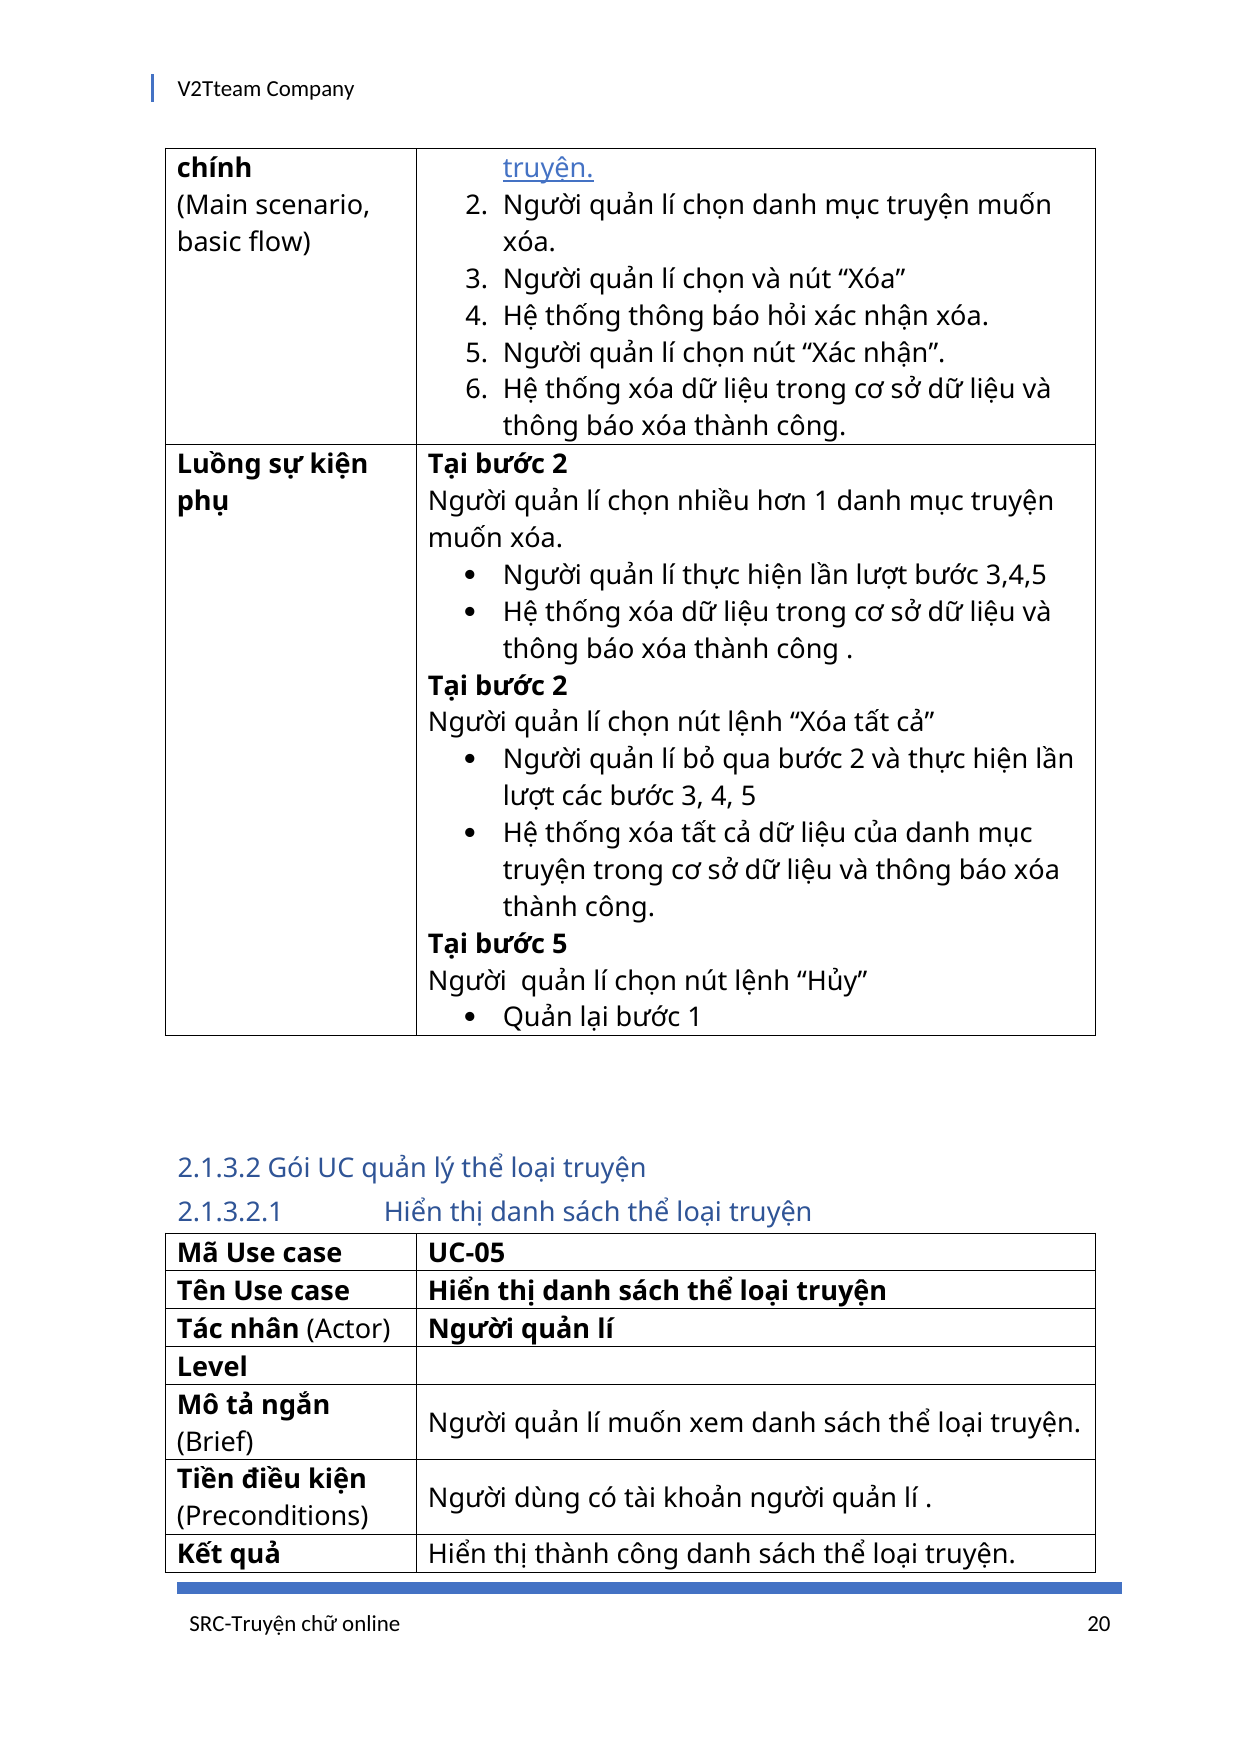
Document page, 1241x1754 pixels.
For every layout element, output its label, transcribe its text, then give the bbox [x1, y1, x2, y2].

table_cell Hiển thị danh sách thể loại truyện [417, 1271, 1095, 1308]
table_cell Tác nhân (Actor) [166, 1309, 416, 1346]
subtitle Gói UC quản lý thể loại truyện [177, 1149, 1122, 1186]
table_cell Tên Use case [166, 1271, 416, 1308]
table_header UC-05 [417, 1234, 1095, 1270]
table_cell [417, 1347, 1095, 1384]
table_cell Level [166, 1347, 416, 1384]
subtitle Hiển thị danh sách thể loại truyện [177, 1193, 1122, 1229]
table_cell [417, 149, 1095, 444]
table_header Mã Use case [166, 1234, 416, 1270]
table_cell Mô tả ngắn (Brief) [166, 1385, 416, 1459]
table_cell Người quản lí muốn xem danh sách thể loại truyện. [417, 1385, 1095, 1459]
table_cell Người dùng có tài khoản người quản lí . [417, 1460, 1095, 1534]
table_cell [417, 1535, 1095, 1572]
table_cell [166, 1535, 416, 1572]
table_cell Luồng sự kiện phụ [166, 445, 416, 1035]
table_cell Người quản lí [417, 1309, 1095, 1346]
table_cell Tiền điều kiện (Preconditions) [166, 1460, 416, 1534]
table_cell Tại bước 2 Người quản lí chọn nhiều hơn 1 danh mục truyện muốn xóa. Người quản lí thực hiện lần lượt bước 3,4,5 Hệ thống xóa dữ liệu trong cơ sở dữ liệu và thông báo xóa thành công . Tại bước 2 Người quản lí chọn nút lệnh “Xóa tất cả” Người quản lí bỏ qua bước 2 và thực hiện lần lượt các bước 3, 4, 5 Hệ thống xóa tất cả dữ liệu của danh mục truyện trong cơ sở dữ liệu và thông báo xóa thành công. Tại bước 5 Người quản lí chọn nút lệnh “Hủy” Quản lại bước 1 [417, 445, 1095, 1035]
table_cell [166, 149, 416, 444]
